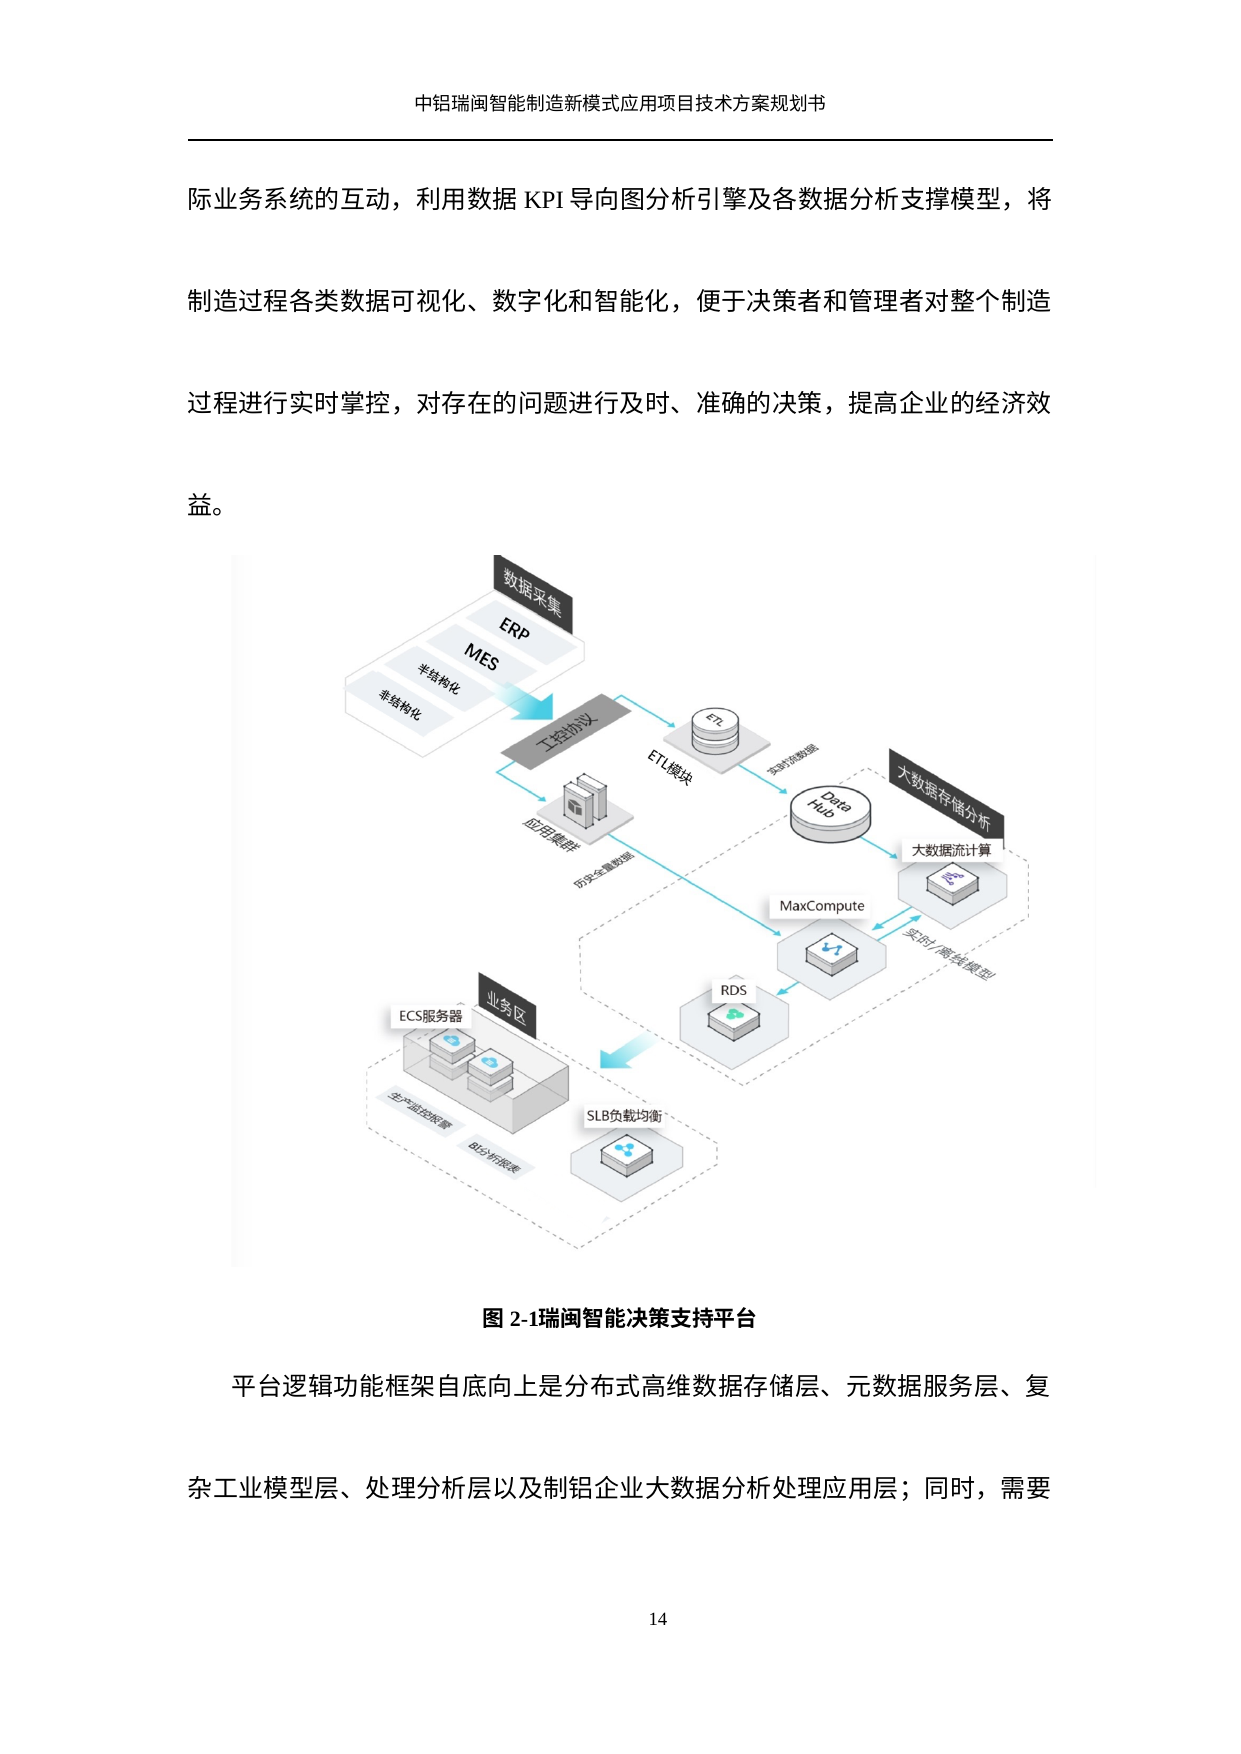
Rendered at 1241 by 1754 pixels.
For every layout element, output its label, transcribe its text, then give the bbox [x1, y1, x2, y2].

picture [231, 555, 1097, 1267]
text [187, 164, 1053, 537]
text 图 2-1瑞闽智能决策支持平台 [187, 1300, 1053, 1334]
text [187, 1351, 1053, 1521]
